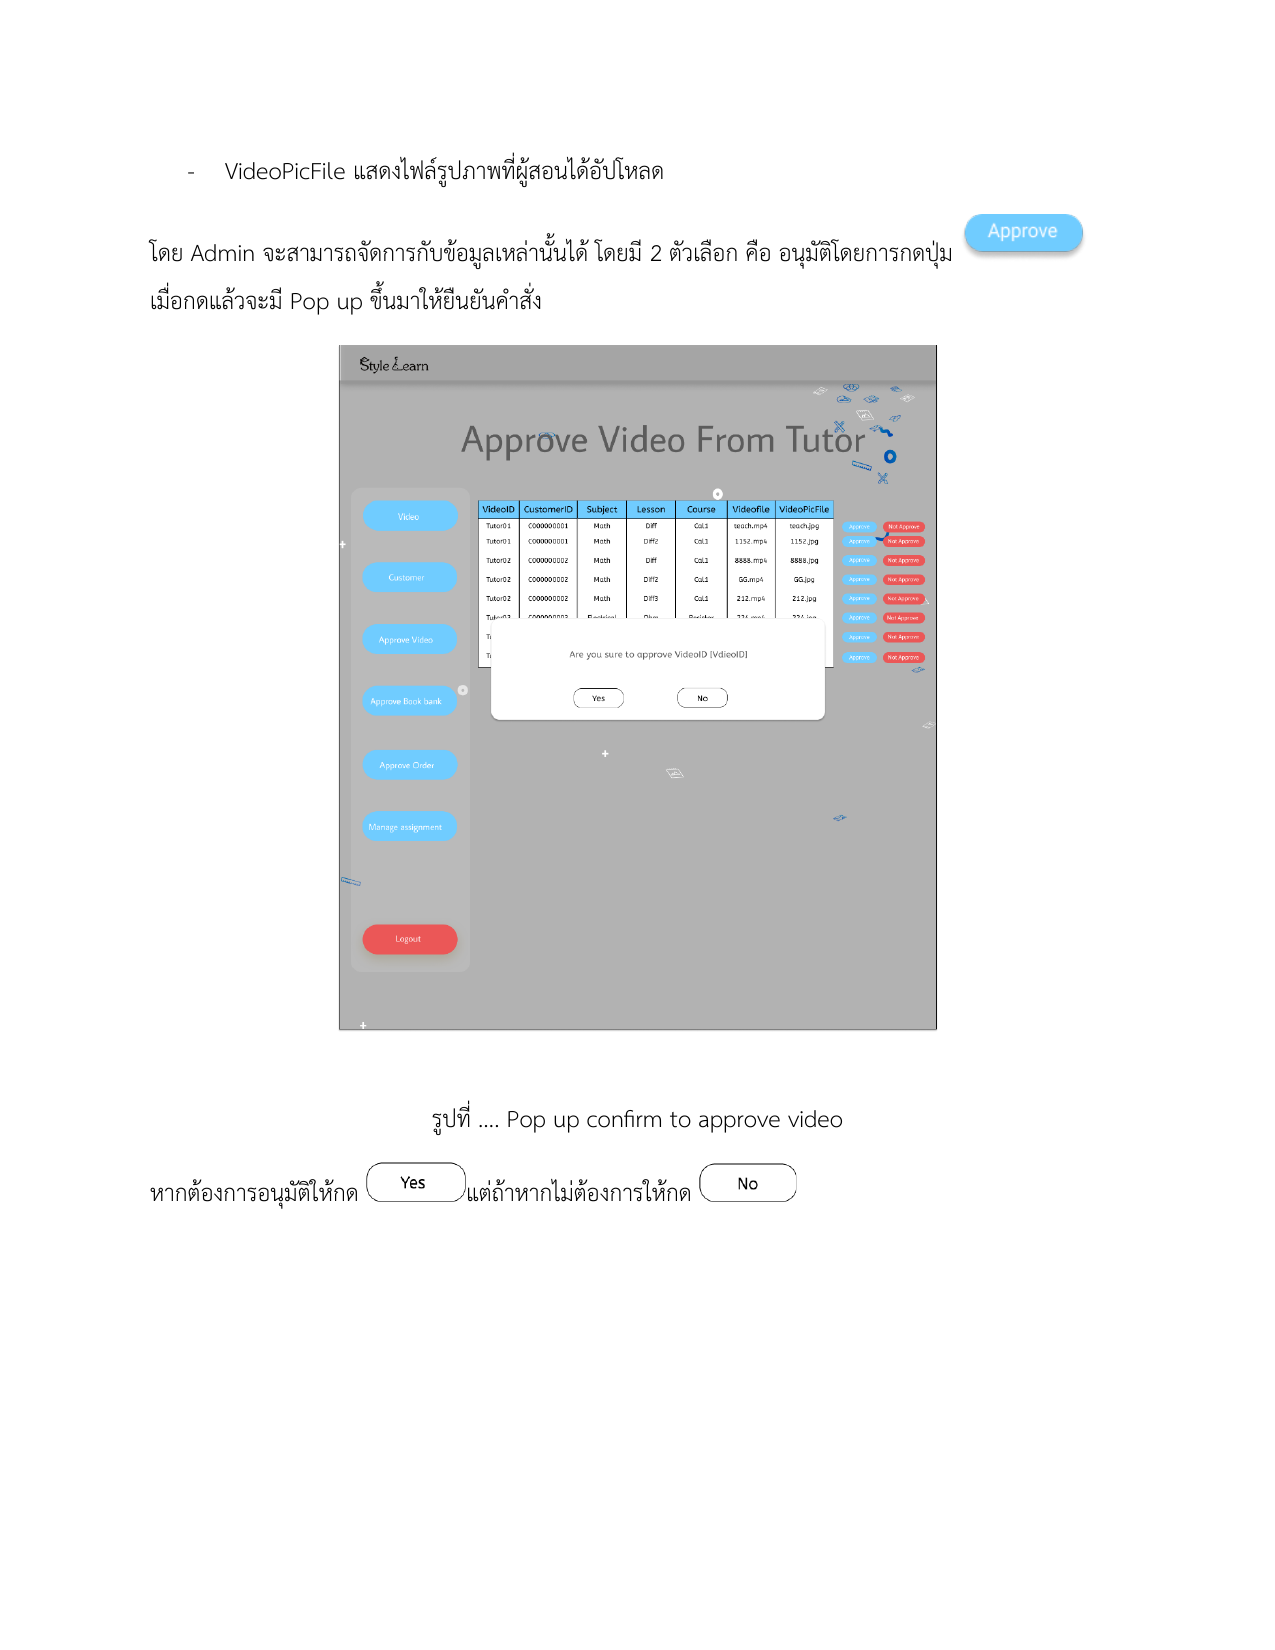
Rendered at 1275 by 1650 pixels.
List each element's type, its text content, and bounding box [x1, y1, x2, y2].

picture [366, 1162, 466, 1202]
text หากต้องการอนุมัติให้กด แต่ถ้าหากไม่ต้องการให้กด [150, 1163, 1125, 1217]
picture [960, 214, 1088, 262]
picture [337, 345, 938, 1032]
text โดย Admin จะสามารถจัดการกับข้อมูลเหล่านั้นได้ โดยมี 2 ตัวเลือก คือ อนุมัติโดยการกดปุ่ม เมื่อกดแล้วจะมี Pop up ขึ้นมาให้ยืนยันคำสั่ง [150, 214, 1125, 325]
text รูปที่ …. Pop up confirm to approve video [150, 1098, 1125, 1142]
list VideoPicFile แสดงไฟล์รูปภาพที่ผู้สอนได้อัปโหลด [187, 150, 1125, 194]
picture [699, 1163, 797, 1202]
